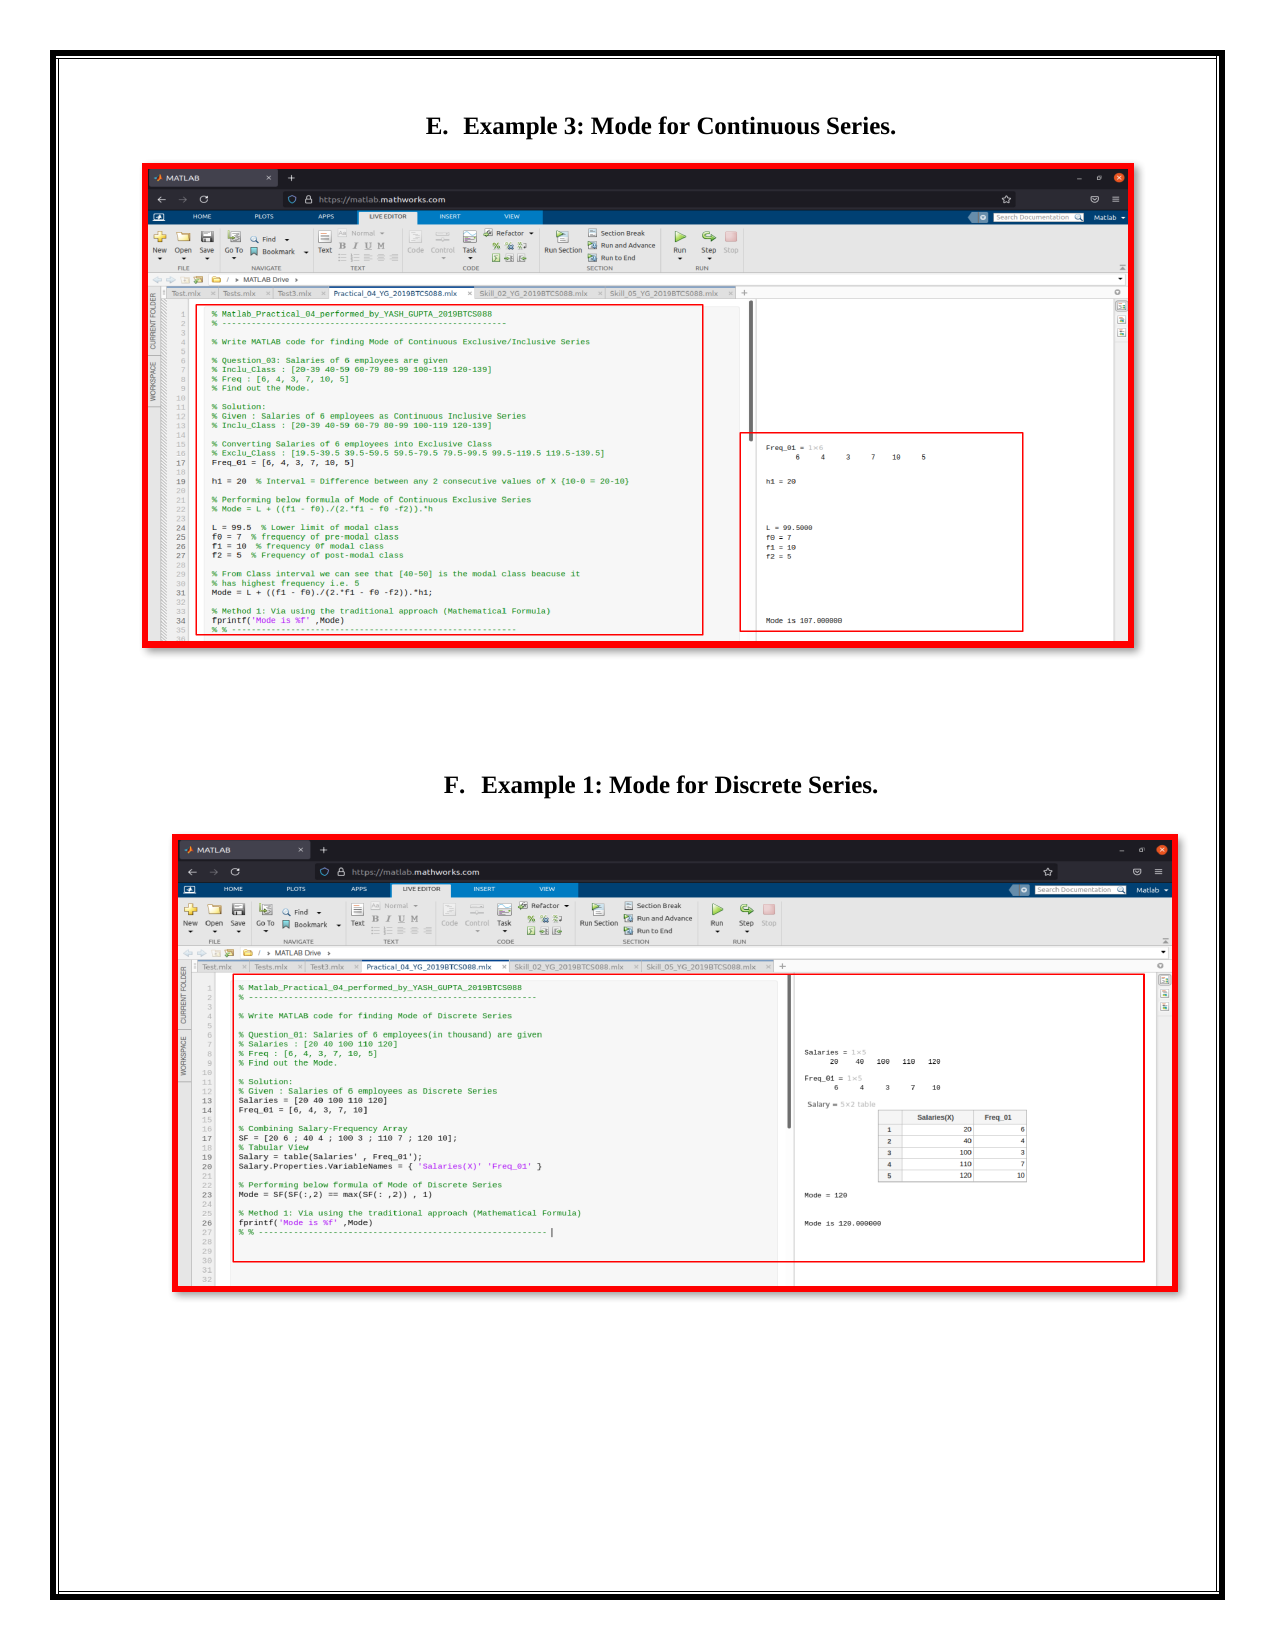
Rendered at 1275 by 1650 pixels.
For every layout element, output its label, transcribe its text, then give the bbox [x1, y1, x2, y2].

picture [178, 840, 1172, 1286]
list Example 3: Mode for Continuous Series. [122, 111, 1200, 140]
list Example 1: Mode for Discrete Series. [122, 770, 1200, 799]
picture [148, 169, 1128, 641]
